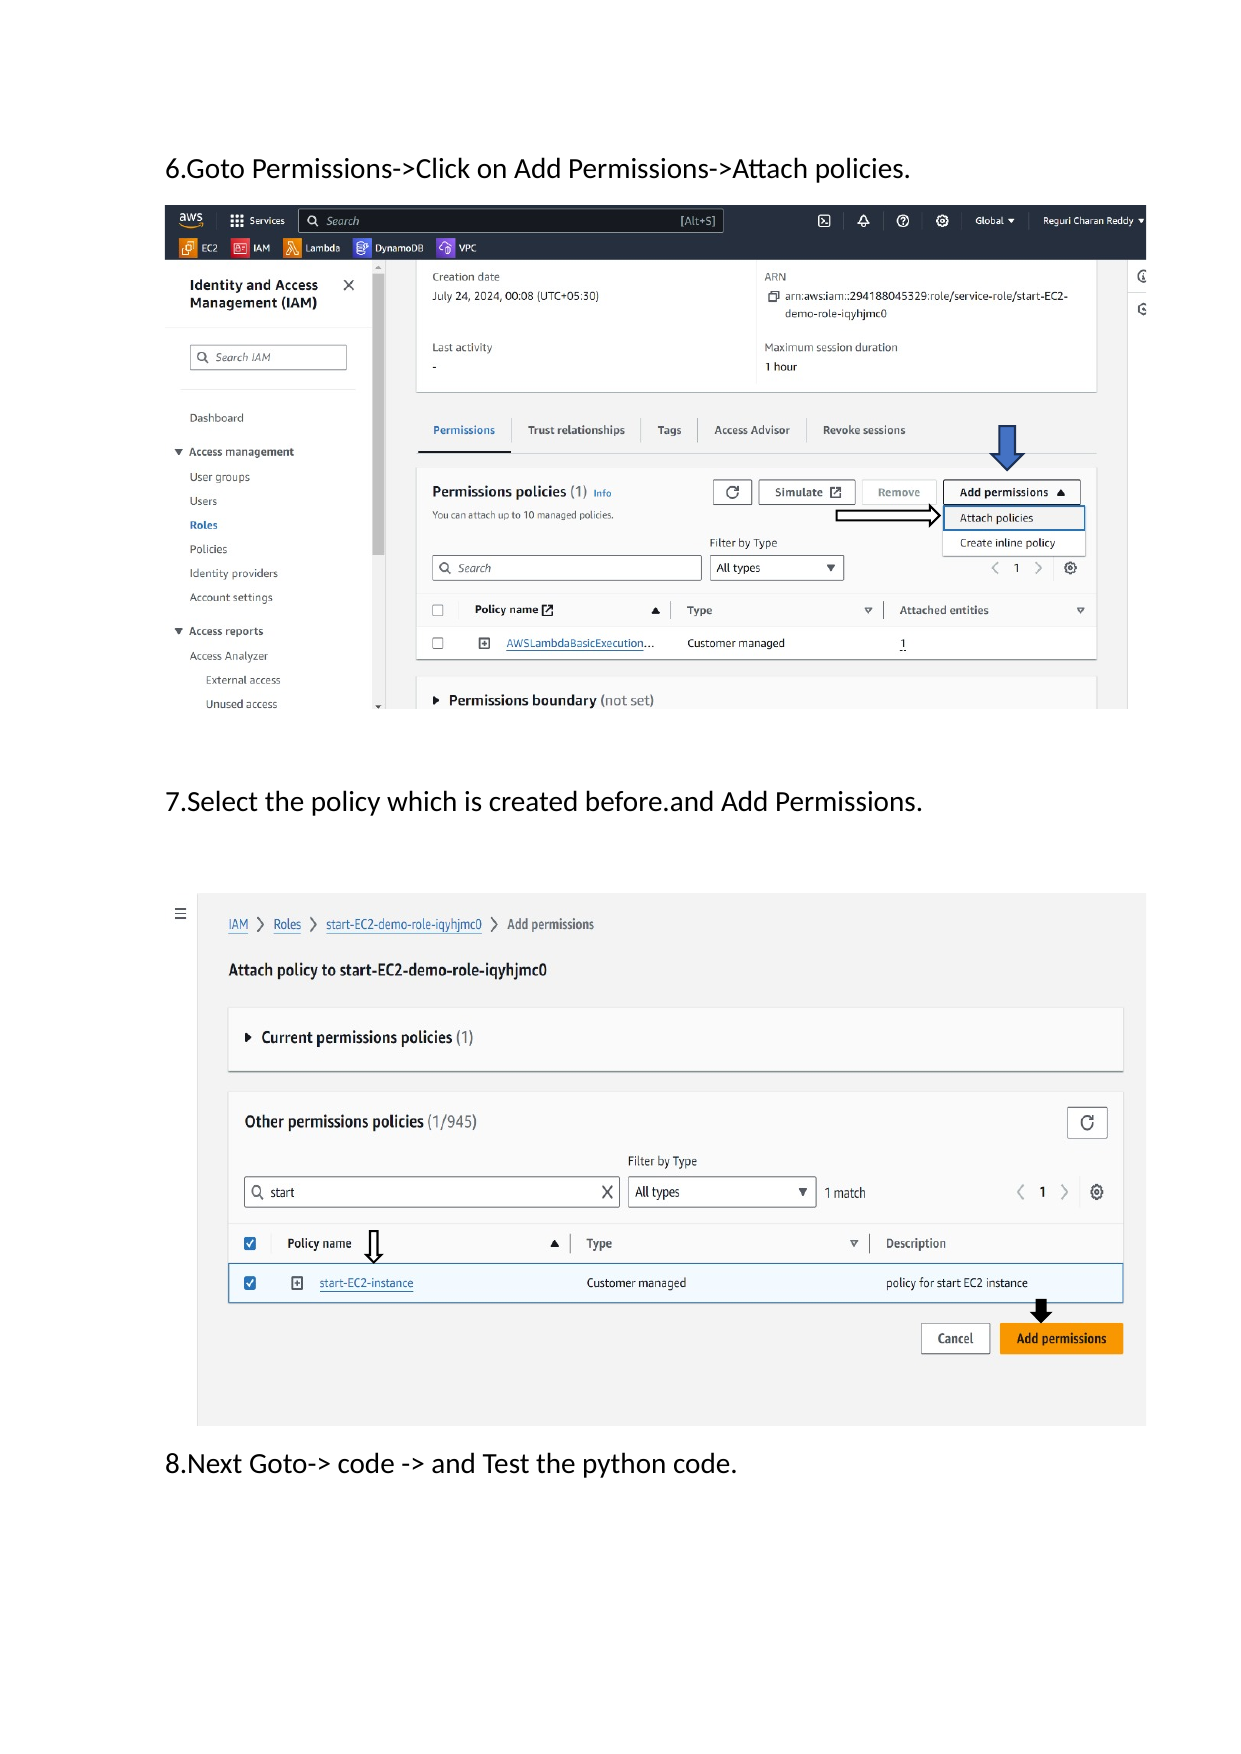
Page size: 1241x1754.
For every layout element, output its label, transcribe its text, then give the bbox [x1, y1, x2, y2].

text 7.Select the policy which is created before.and Add Permissions. [150, 783, 1139, 819]
picture [164, 893, 1147, 1426]
picture [164, 205, 1147, 709]
text 6.Goto Permissions->Click on Add Permissions->Attach policies. [150, 150, 1139, 186]
text 8.Next Goto-> code -> and Test the python code. [150, 1445, 1139, 1481]
